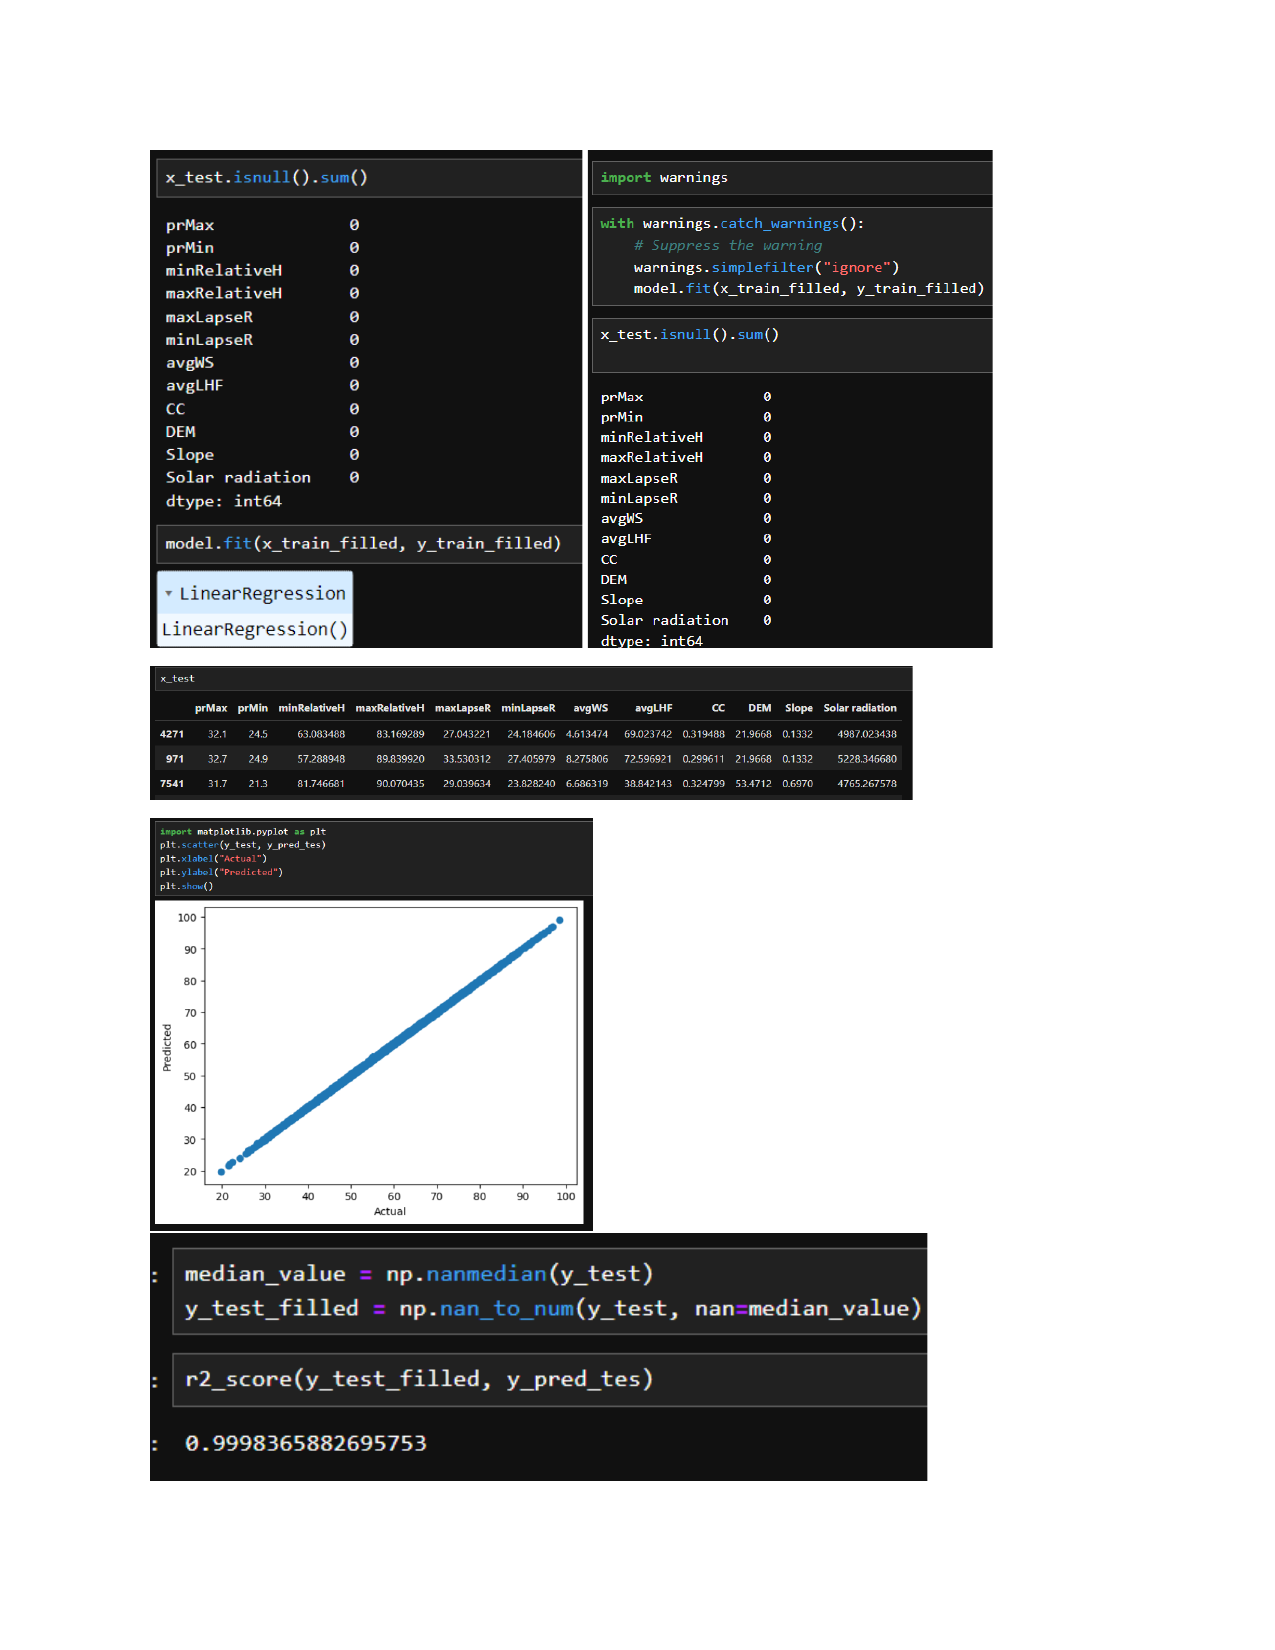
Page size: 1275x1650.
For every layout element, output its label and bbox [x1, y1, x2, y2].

picture [150, 666, 913, 800]
picture [150, 818, 593, 1231]
picture [587, 150, 993, 648]
picture [150, 150, 583, 648]
picture [150, 1233, 928, 1481]
